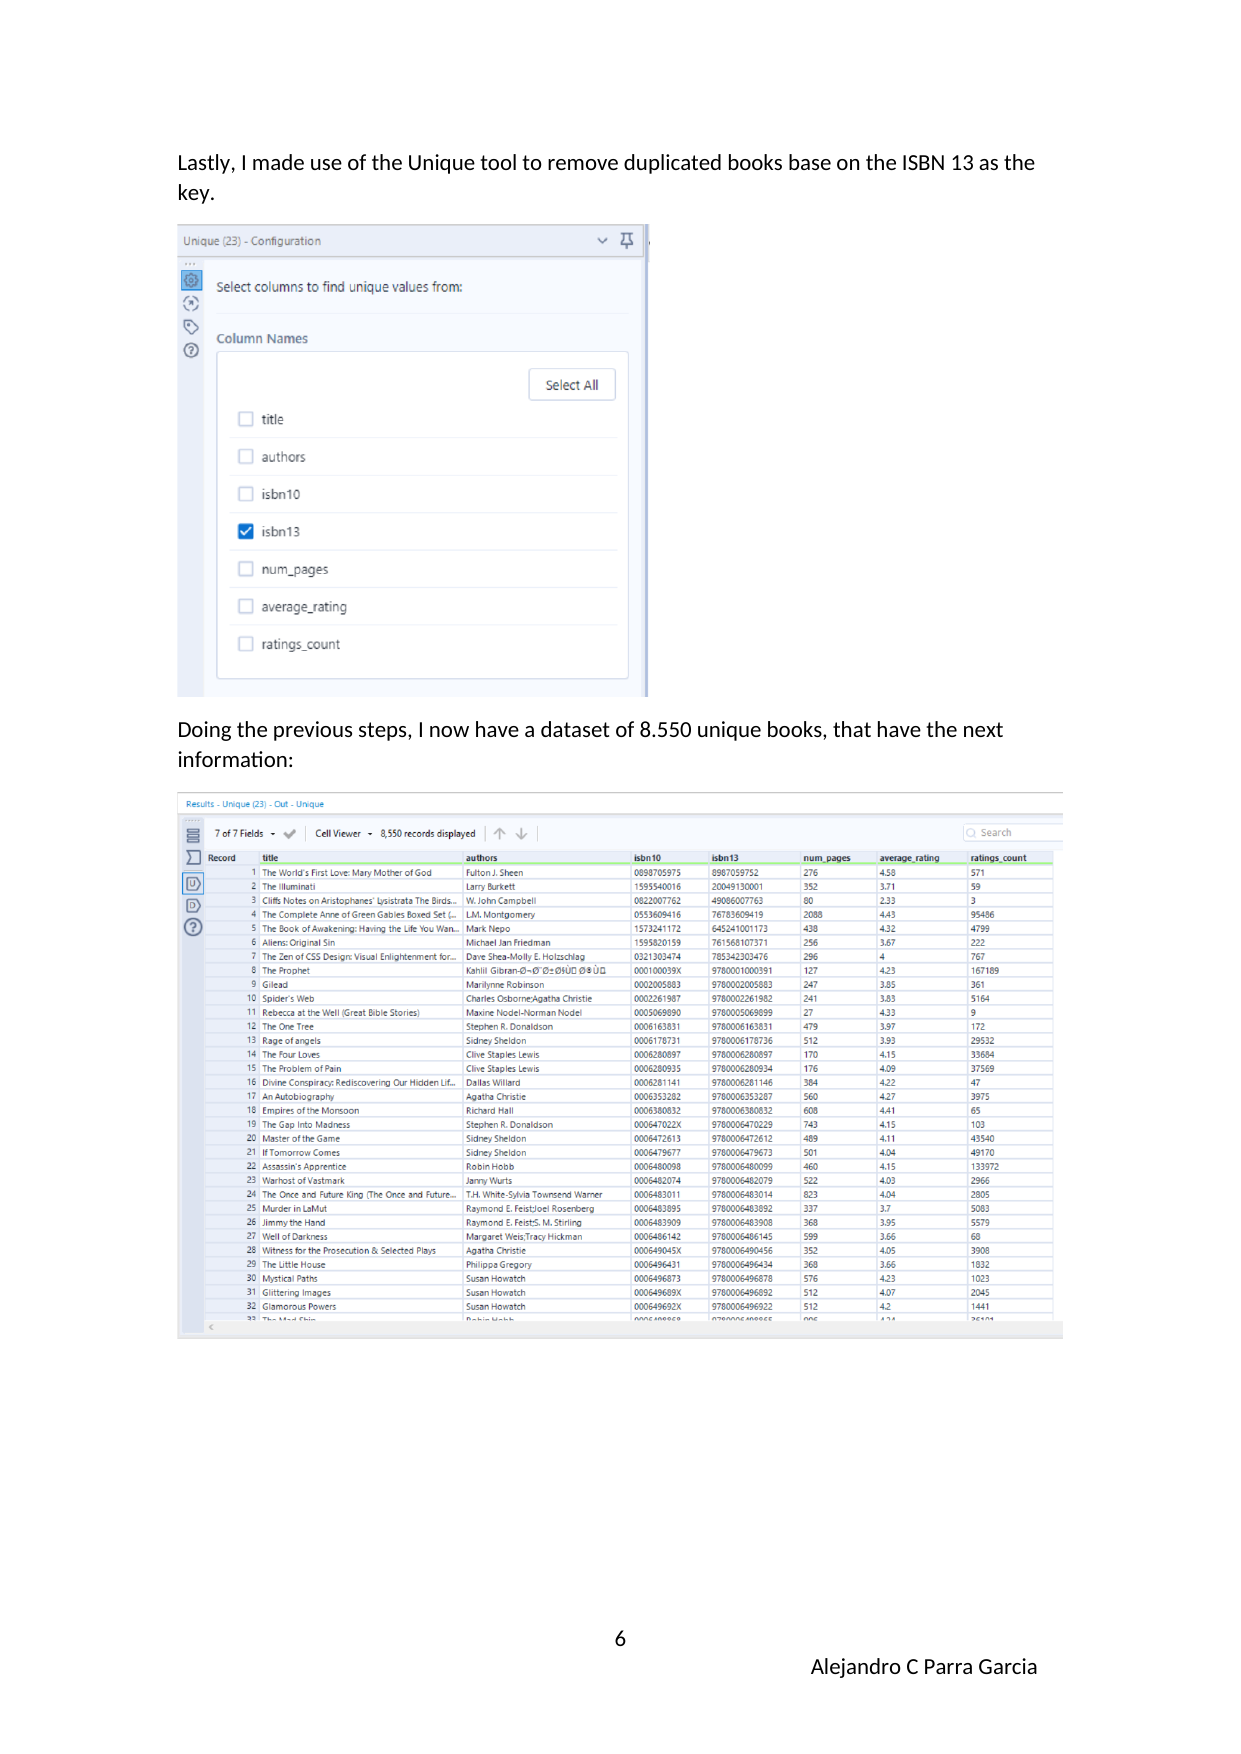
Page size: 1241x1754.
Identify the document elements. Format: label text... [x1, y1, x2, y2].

picture [177, 224, 650, 697]
picture [177, 792, 1063, 1339]
text Lastly, I made use of the Unique tool to remove duplicated books base on the ISBN 13 as the key. [177, 148, 1063, 206]
text Doing the previous steps, I now have a dataset of 8.550 unique books, that have the next information: [177, 715, 1063, 773]
